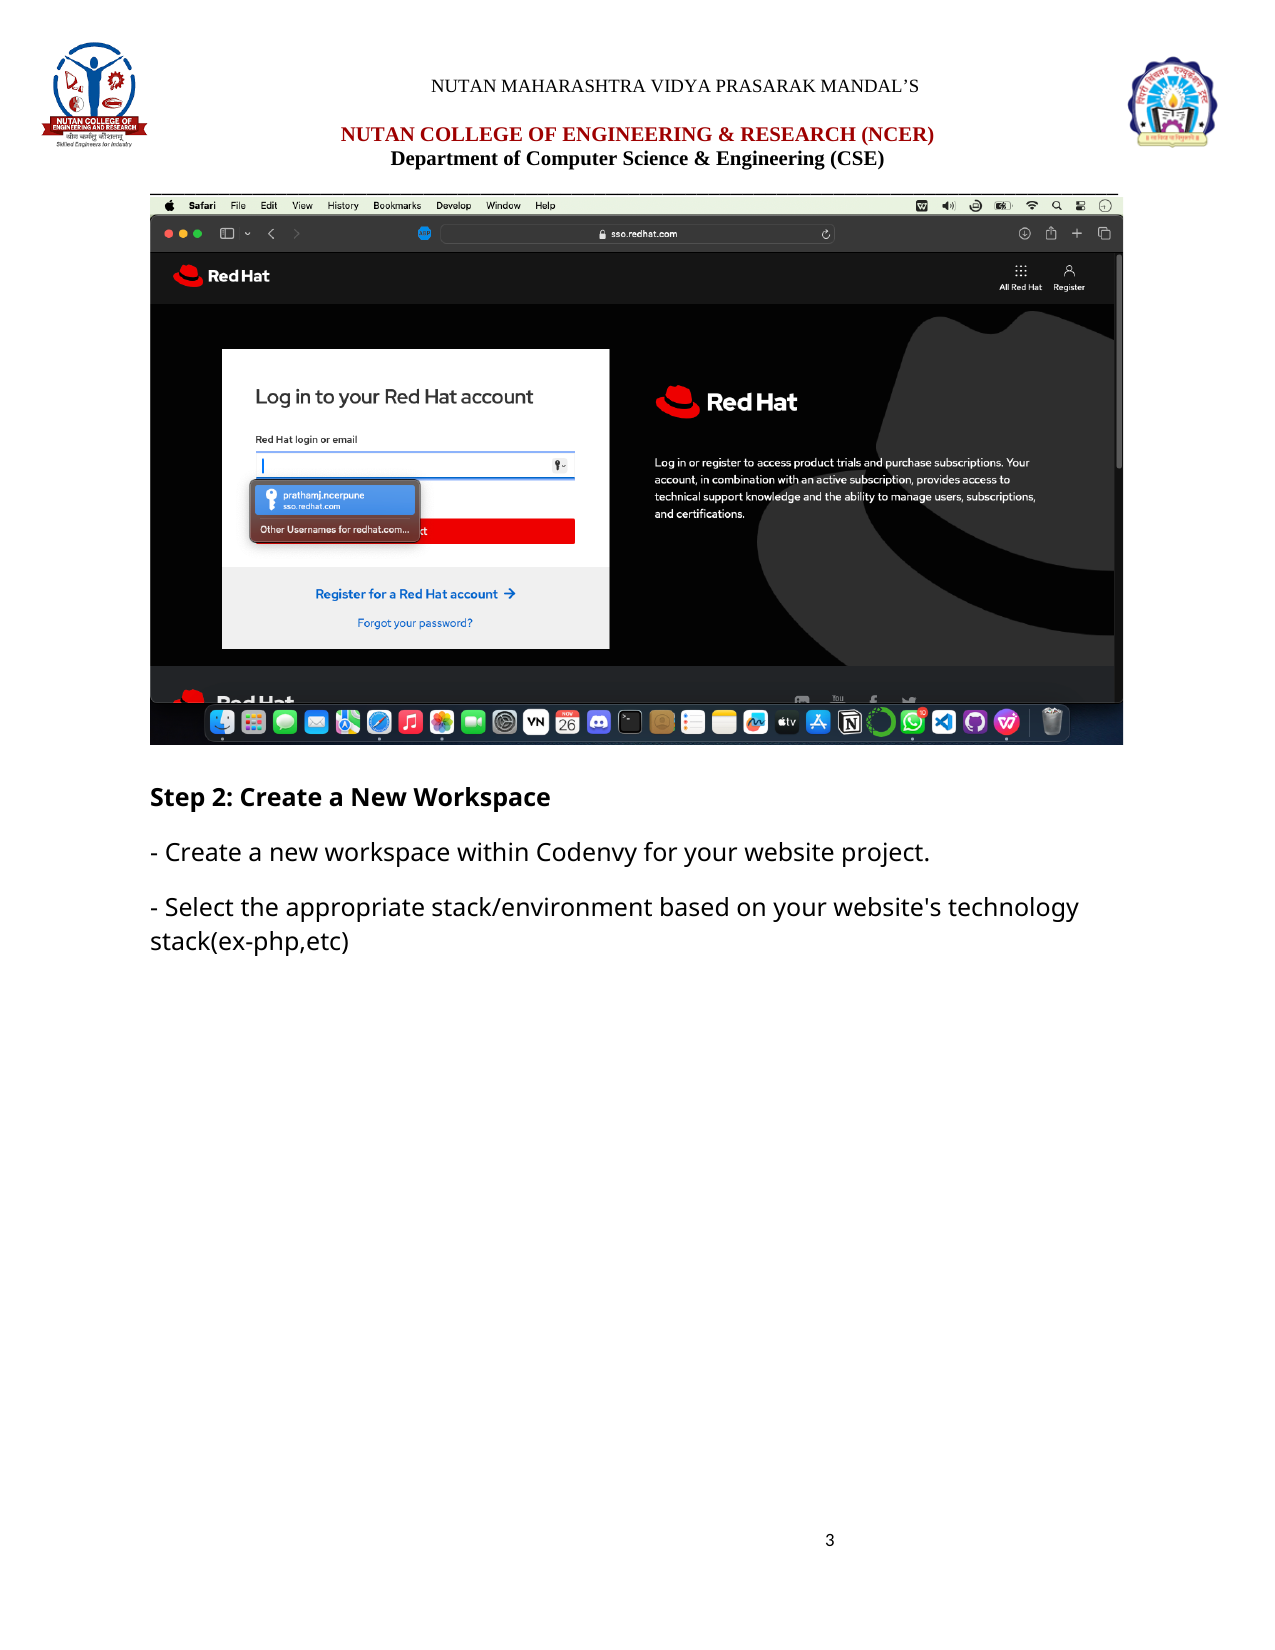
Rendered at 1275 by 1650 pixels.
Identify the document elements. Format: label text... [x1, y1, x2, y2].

picture [36, 37, 148, 149]
text - Create a new workspace within Codenvy for your website project. [150, 834, 1125, 869]
text Step 2: Create a New Workspace [150, 780, 1125, 814]
picture [1126, 55, 1221, 149]
text - Select the appropriate stack/environment based on your website's technology stack(ex-php,etc) [150, 889, 1125, 958]
picture [150, 197, 1124, 745]
